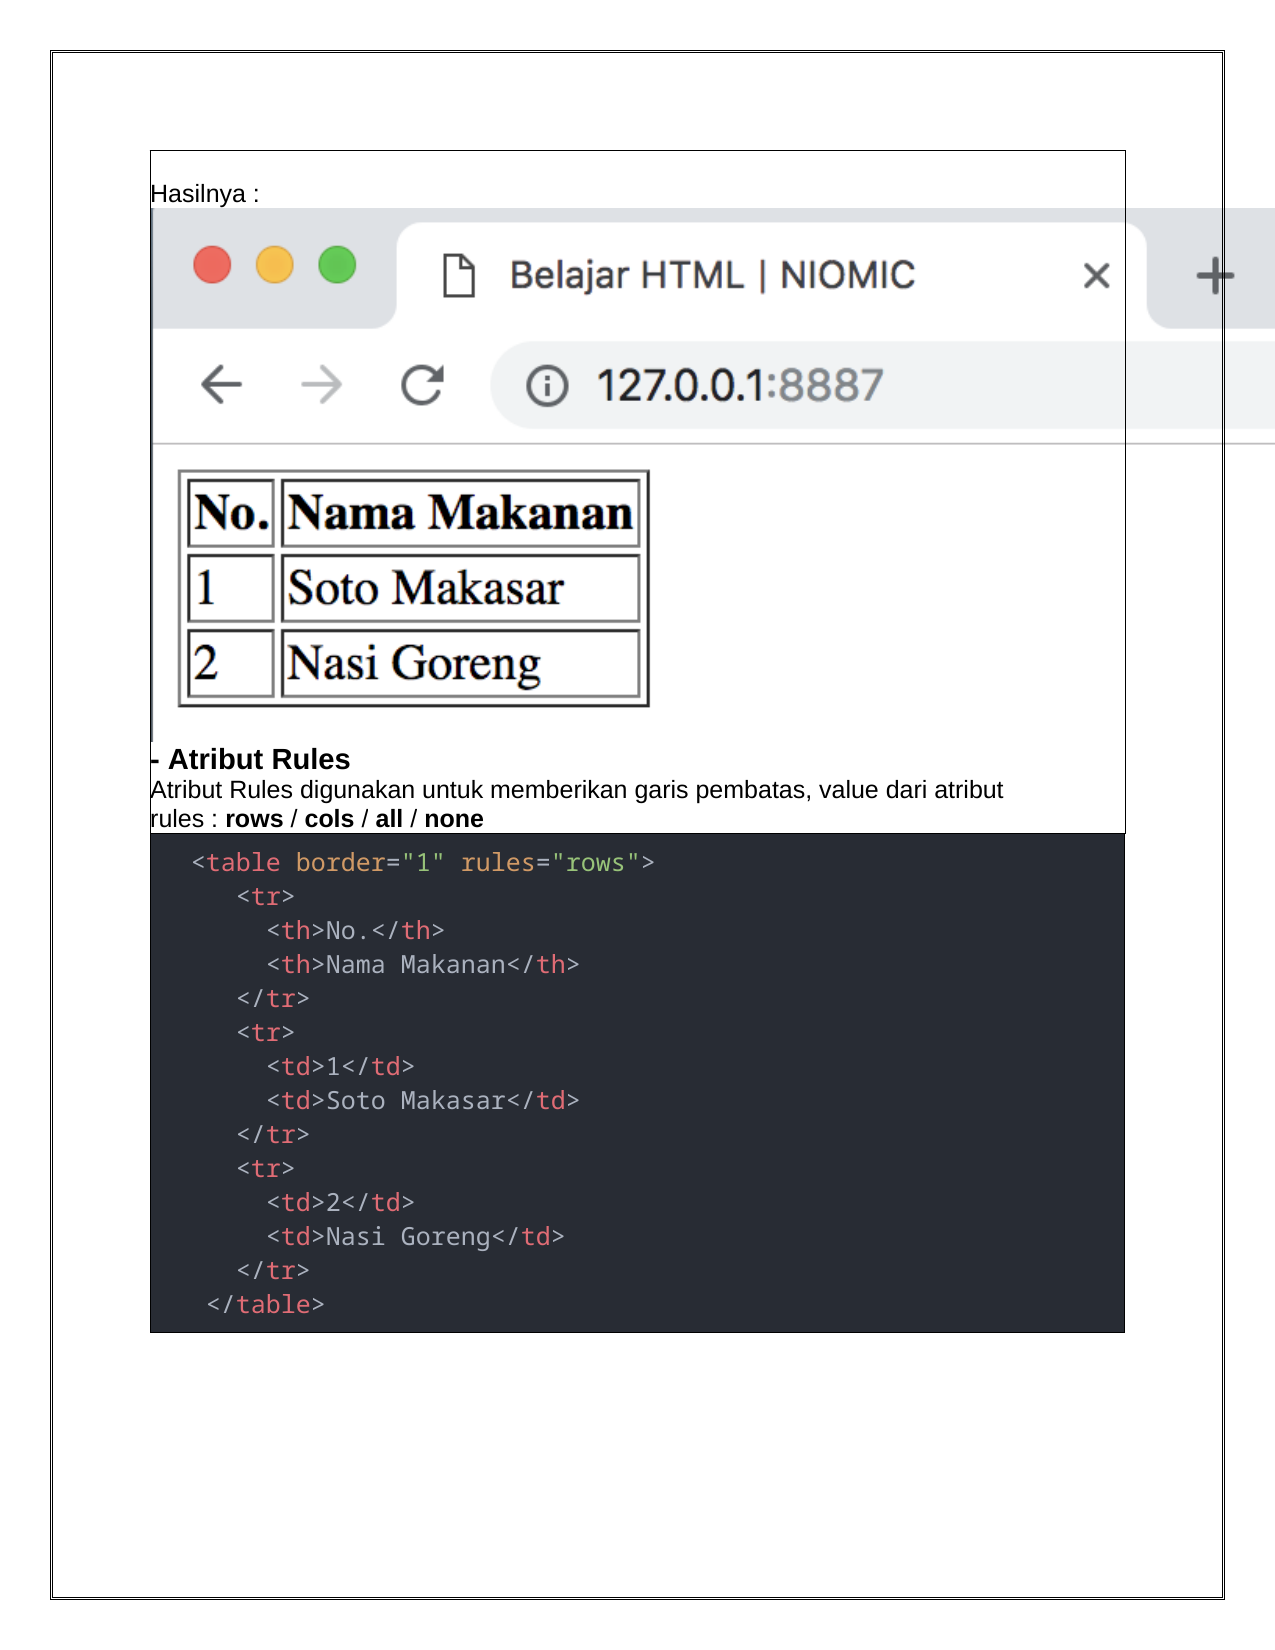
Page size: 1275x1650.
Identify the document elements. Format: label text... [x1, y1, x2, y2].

picture [151, 208, 1125, 742]
table_header <table border="1" rules="rows"> <tr> <th>No.</th> <th>Nama Makanan</th> </tr> <tr> <td>1</td> <td>Soto Makasar</td> </tr> <tr> <td>2</td> <td>Nasi Goreng</td> </tr> </table> [151, 834, 1124, 1332]
text Hasilnya : [151, 151, 1125, 208]
text - Atribut Rules Atribut Rules digunakan untuk memberikan garis pembatas, value dari atribut rules : rows / cols / all / none [351, 742, 1125, 833]
picture [1126, 208, 1222, 742]
picture [1225, 208, 1275, 742]
